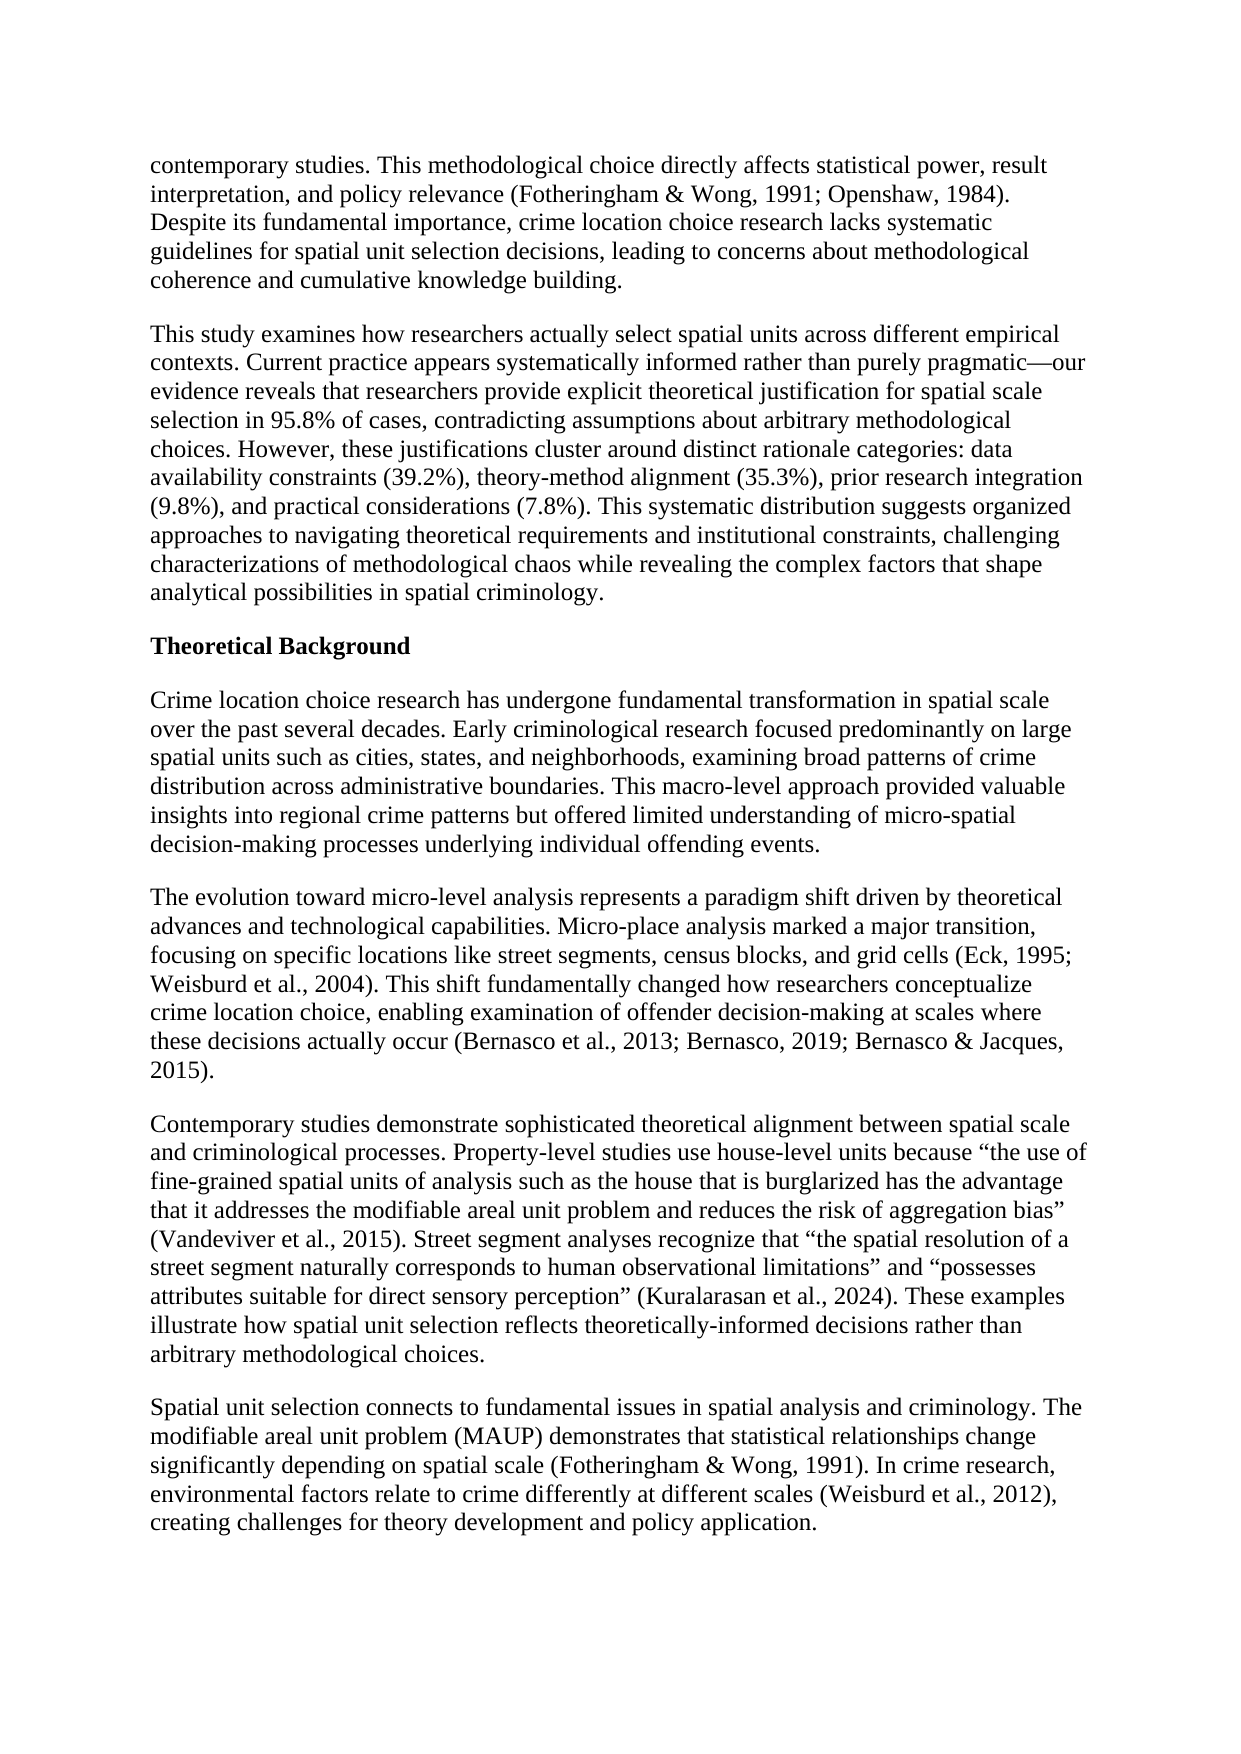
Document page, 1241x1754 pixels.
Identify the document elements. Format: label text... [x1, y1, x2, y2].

text This study examines how researchers actually select spatial units across different empirical contexts. Current practice appears systematically informed rather than purely pragmatic—our evidence reveals that researchers provide explicit theoretical justification for spatial scale selection in 95.8% of cases, contradicting assumptions about arbitrary methodological choices. However, these justifications cluster around distinct rationale categories: data availability constraints (39.2%), theory-method alignment (35.3%), prior research integration (9.8%), and practical considerations (7.8%). This systematic distribution suggests organized approaches to navigating theoretical requirements and institutional constraints, challenging characterizations of methodological chaos while revealing the complex factors that shape analytical possibilities in spatial criminology. [150, 319, 1090, 606]
text Spatial unit selection connects to fundamental issues in spatial analysis and criminology. The modifiable areal unit problem (MAUP) demonstrates that statistical relationships change significantly depending on spatial scale (Fotheringham & Wong, 1991). In crime research, environmental factors relate to crime differently at different scales (Weisburd et al., 2012), creating challenges for theory development and policy application. [150, 1392, 1090, 1536]
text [150, 150, 1090, 294]
text Contemporary studies demonstrate sophisticated theoretical alignment between spatial scale and criminological processes. Property-level studies use house-level units because “the use of fine-grained spatial units of analysis such as the house that is burglarized has the advantage that it addresses the modifiable areal unit problem and reduces the risk of aggregation bias” (Vandeviver et al., 2015). Street segment analyses recognize that “the spatial resolution of a street segment naturally corresponds to human observational limitations” and “possesses attributes suitable for direct sensory perception” (Kuralarasan et al., 2024). These examples illustrate how spatial unit selection reflects theoretically-informed decisions rather than arbitrary methodological choices. [150, 1109, 1090, 1367]
subtitle Theoretical Background [150, 631, 1090, 660]
text Crime location choice research has undergone fundamental transformation in spatial scale over the past several decades. Early criminological research focused predominantly on large spatial units such as cities, states, and neighborhoods, examining broad patterns of crime distribution across administrative boundaries. This macro-level approach provided valuable insights into regional crime patterns but offered limited understanding of micro-spatial decision-making processes underlying individual offending events. [150, 685, 1090, 857]
text The evolution toward micro-level analysis represents a paradigm shift driven by theoretical advances and technological capabilities. Micro-place analysis marked a major transition, focusing on specific locations like street segments, census blocks, and grid cells (Eck, 1995; Weisburd et al., 2004). This shift fundamentally changed how researchers conceptualize crime location choice, enabling examination of offender decision-making at scales where these decisions actually occur (Bernasco et al., 2013; Bernasco, 2019; Bernasco & Jacques, 2015). [150, 882, 1090, 1084]
